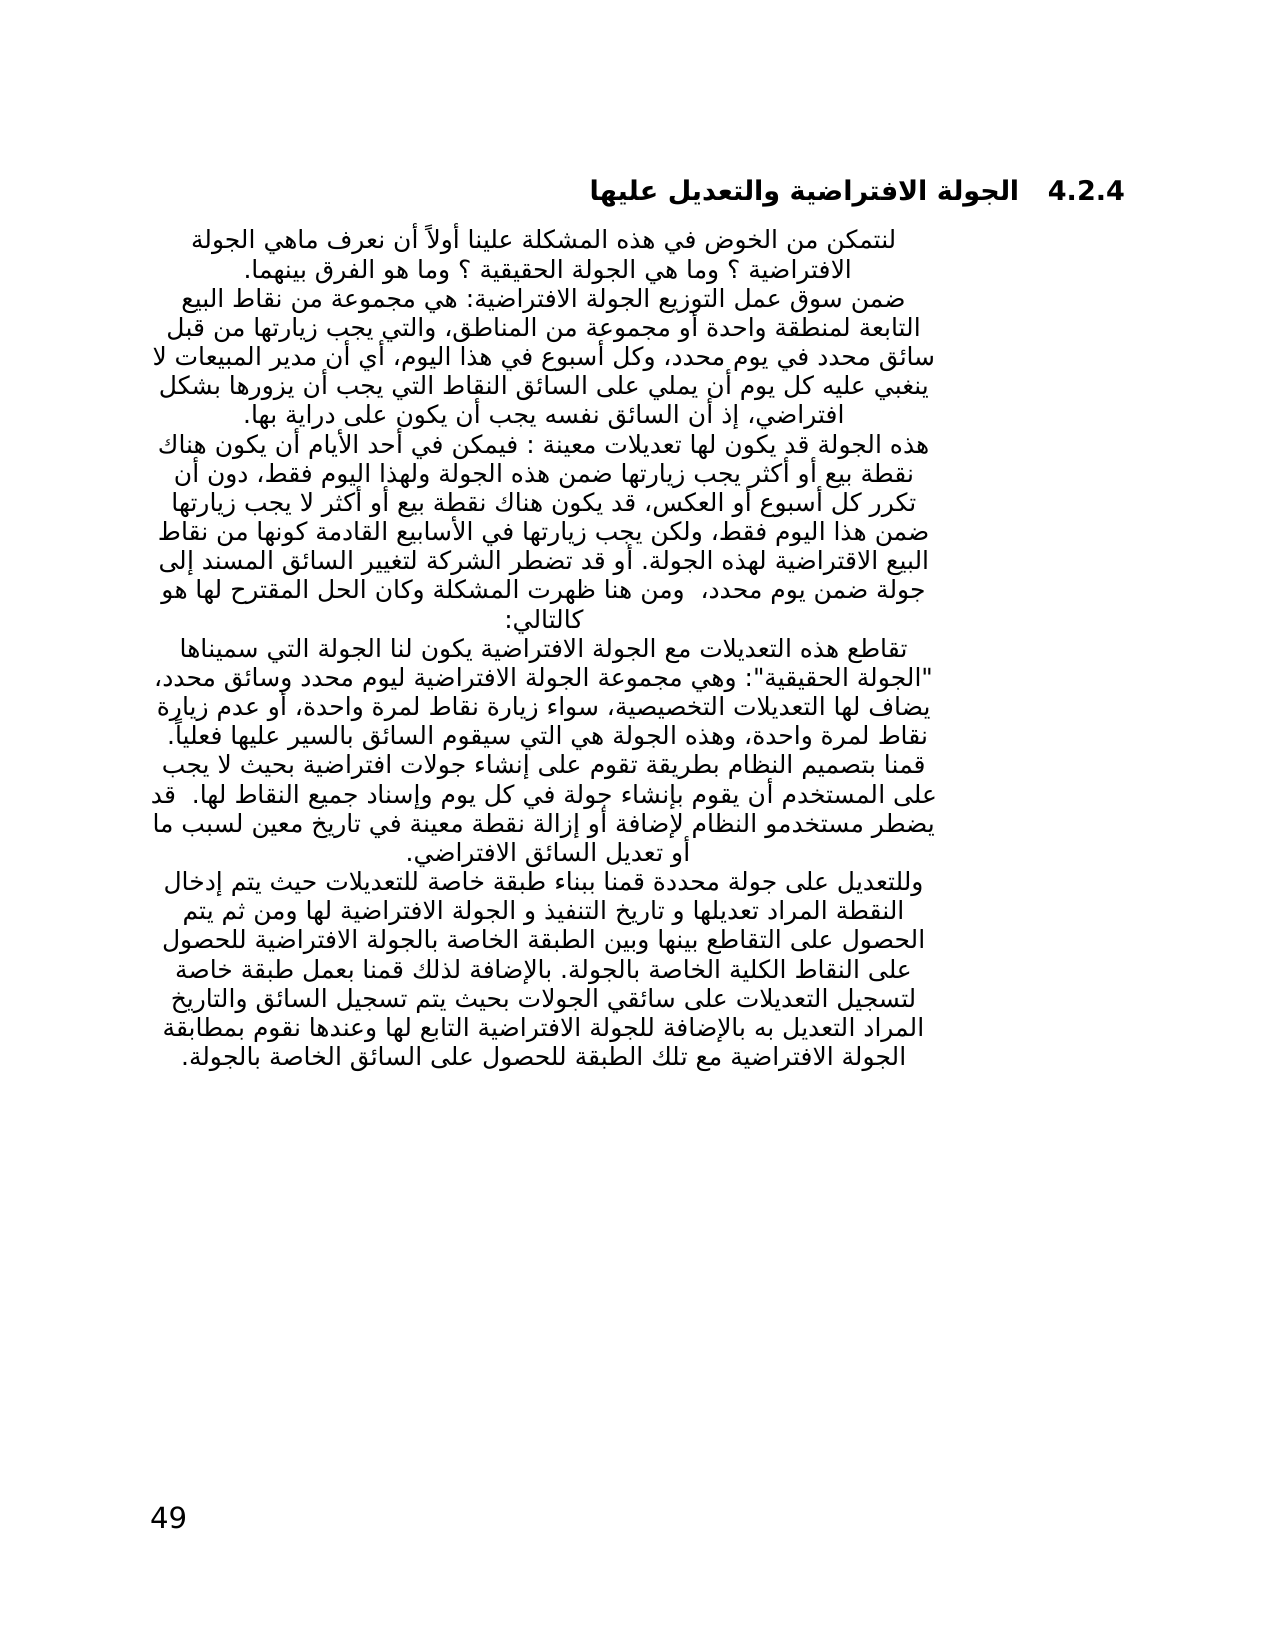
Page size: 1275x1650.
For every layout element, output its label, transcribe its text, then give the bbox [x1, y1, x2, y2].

title 4.2.4 الجولة الافتراضية والتعديل عليها [150, 175, 1125, 207]
text ضمن سوق عمل التوزيع الجولة الافتراضية: هي مجموعة من نقاط البيع التابعة لمنطقة واحدة أو مجموعة من المناطق، والتي يجب زيارتها من قبل سائق محدد في يوم محدد، وكل أسبوع في هذا اليوم، أي أن مدير المبيعات لا ينغبي عليه كل يوم أن يملي على السائق النقاط التي يجب أن يزورها بشكل افتراضي، إذ أن السائق نفسه يجب أن يكون على دراية بها. [150, 284, 937, 430]
text تقاطع هذه التعديلات مع الجولة الافتراضية يكون لنا الجولة التي سميناها "الجولة الحقيقية": وهي مجموعة الجولة الافتراضية ليوم محدد وسائق محدد، يضاف لها التعديلات التخصيصية، سواء زيارة نقاط لمرة واحدة، أو عدم زيارة نقاط لمرة واحدة، وهذه الجولة هي التي سيقوم السائق بالسير عليها فعلياً. [150, 634, 937, 751]
text هذه الجولة قد يكون لها تعديلات معينة : فيمكن في أحد الأيام أن يكون هناك نقطة بيع أو أكثر يجب زيارتها ضمن هذه الجولة ولهذا اليوم فقط، دون أن تكرر كل أسبوع أو العكس، قد يكون هناك نقطة بيع أو أكثر لا يجب زيارتها ضمن هذا اليوم فقط، ولكن يجب زيارتها في الأسابيع القادمة كونها من نقاط البيع الاقتراضية لهذه الجولة. أو قد تضطر الشركة لتغيير السائق المسند إلى جولة ضمن يوم محدد، ومن هنا ظهرت المشكلة وكان الحل المقترح لها هو كالتالي: [150, 430, 937, 634]
text وللتعديل على جولة محددة قمنا ببناء طبقة خاصة للتعديلات حيث يتم إدخال النقطة المراد تعديلها و تاريخ التنفيذ و الجولة الافتراضية لها ومن ثم يتم الحصول على التقاطع بينها وبين الطبقة الخاصة بالجولة الافتراضية للحصول على النقاط الكلية الخاصة بالجولة. بالإضافة لذلك قمنا بعمل طبقة خاصة لتسجيل التعديلات على سائقي الجولات بحيث يتم تسجيل السائق والتاريخ المراد التعديل به بالإضافة للجولة الافتراضية التابع لها وعندها نقوم بمطابقة الجولة الافتراضية مع تلك الطبقة للحصول على السائق الخاصة بالجولة. [150, 867, 937, 1072]
text لنتمكن من الخوض في هذه المشكلة علينا أولاً أن نعرف ماهي الجولة الافتراضية ؟ وما هي الجولة الحقيقية ؟ وما هو الفرق بينهما. [150, 226, 937, 284]
text قمنا بتصميم النظام بطريقة تقوم على إنشاء جولات افتراضية بحيث لا يجب على المستخدم أن يقوم بإنشاء جولة في كل يوم وإسناد جميع النقاط لها. قد يضطر مستخدمو النظام لإضافة أو إزالة نقطة معينة في تاريخ معين لسبب ما أو تعديل السائق الافتراضي. [150, 751, 937, 867]
